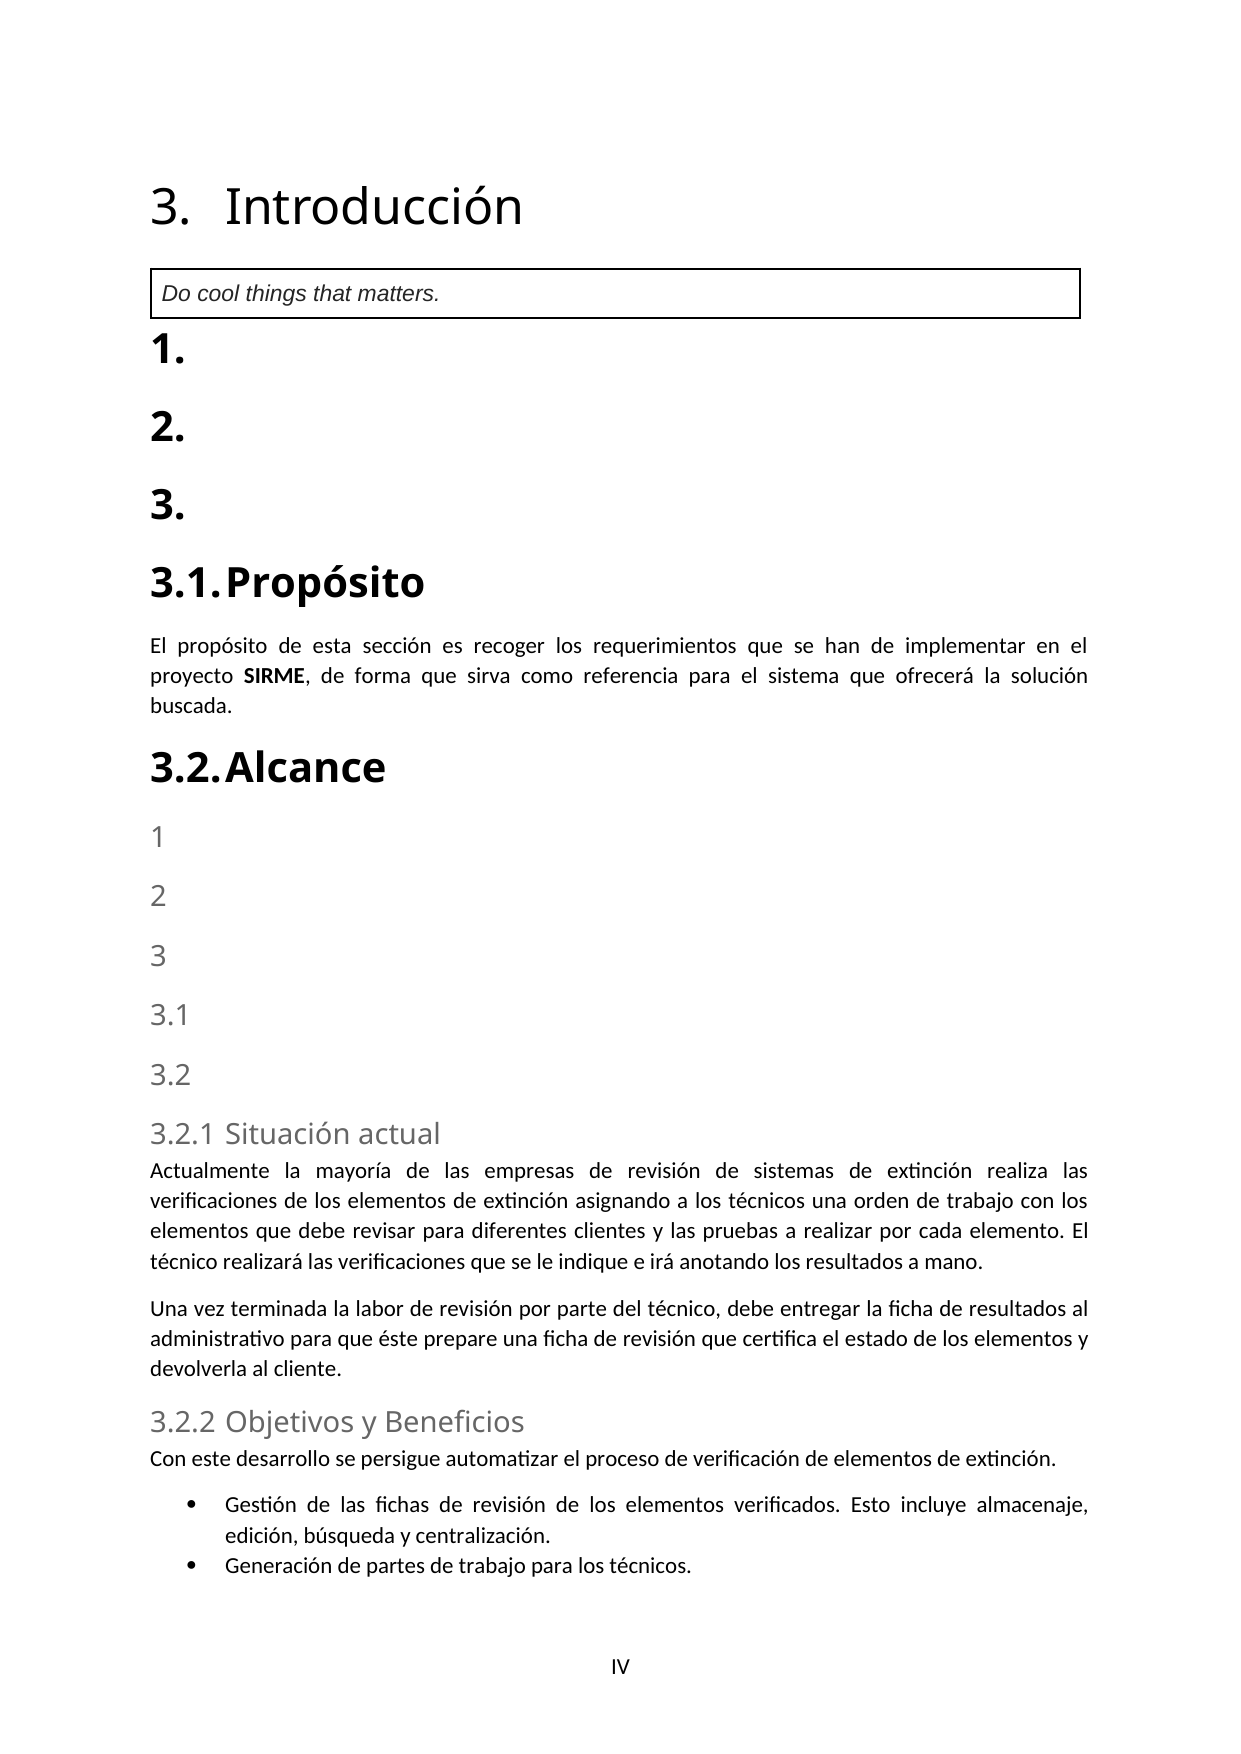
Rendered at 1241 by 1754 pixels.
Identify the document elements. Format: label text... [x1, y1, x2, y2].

table_header Do cool things that matters. [152, 270, 1079, 317]
text Con este desarrollo se persigue automatizar el proceso de verificación de elementos de extinción. [150, 1444, 1090, 1472]
text Actualmente la mayoría de las empresas de revisión de sistemas de extinción realiza las verificaciones de los elementos de extinción asignando a los técnicos una orden de trabajo con los elementos que debe revisar para diferentes clientes y las pruebas a realizar por cada elemento. El técnico realizará las verificaciones que se le indique e irá anotando los resultados a mano. [150, 1156, 1090, 1275]
subtitle Propósito [150, 553, 1090, 609]
text Una vez terminada la labor de revisión por parte del técnico, debe entregar la ficha de resultados al administrativo para que éste prepare una ficha de revisión que certifica el estado de los elementos y devolverla al cliente. [150, 1294, 1090, 1382]
subtitle Objetivos y Beneficios [150, 1401, 1090, 1441]
list Generación de partes de trabajo para los técnicos. [187, 1551, 1090, 1579]
subtitle Introducción [150, 171, 1090, 239]
text El propósito de esta sección es recoger los requerimientos que se han de implementar en el proyecto SIRME, de forma que sirva como referencia para el sistema que ofrecerá la solución buscada. [150, 631, 1090, 719]
list Gestión de las fichas de revisión de los elementos verificados. Esto incluye almacenaje, edición, búsqueda y centralización. [187, 1491, 1090, 1549]
subtitle Situación actual [150, 1113, 1090, 1153]
subtitle Alcance [150, 738, 1090, 795]
